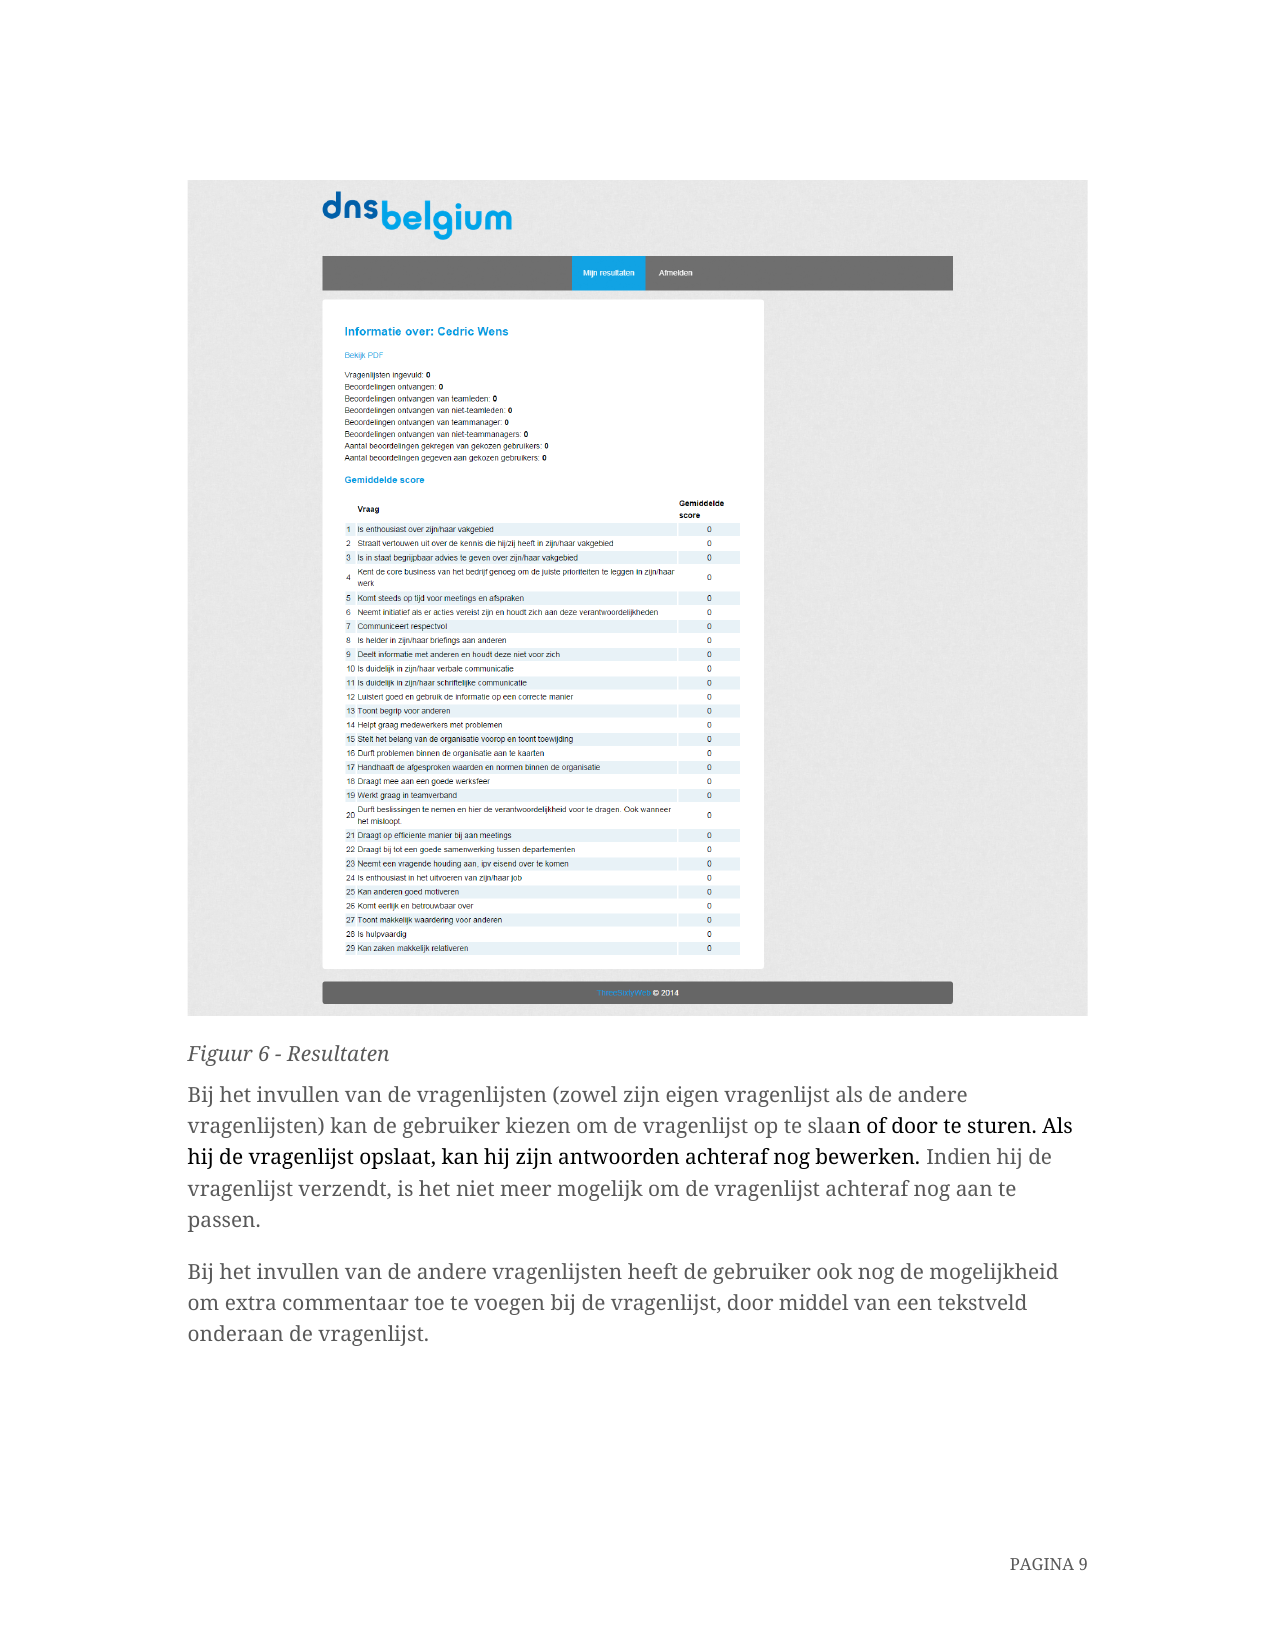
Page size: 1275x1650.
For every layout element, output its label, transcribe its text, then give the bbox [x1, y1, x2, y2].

picture [187, 180, 1088, 1016]
text Figuur 6 - Resultaten [187, 1039, 1087, 1067]
text Bij het invullen van de vragenlijsten (zowel zijn eigen vragenlijst als de andere vragenlijsten) kan de gebruiker kiezen om de vragenlijst op te slaan of door te sturen. Als hij de vragenlijst opslaat, kan hij zijn antwoorden achteraf nog bewerken. Indien hij de vragenlijst verzendt, is het niet meer mogelijk om de vragenlijst achteraf nog aan te passen. [187, 1080, 1087, 1233]
text Bij het invullen van de andere vragenlijsten heeft de gebruiker ook nog de mogelijkheid om extra commentaar toe te voegen bij de vragenlijst, door middel van een tekstveld onderaan de vragenlijst. [187, 1257, 1087, 1348]
